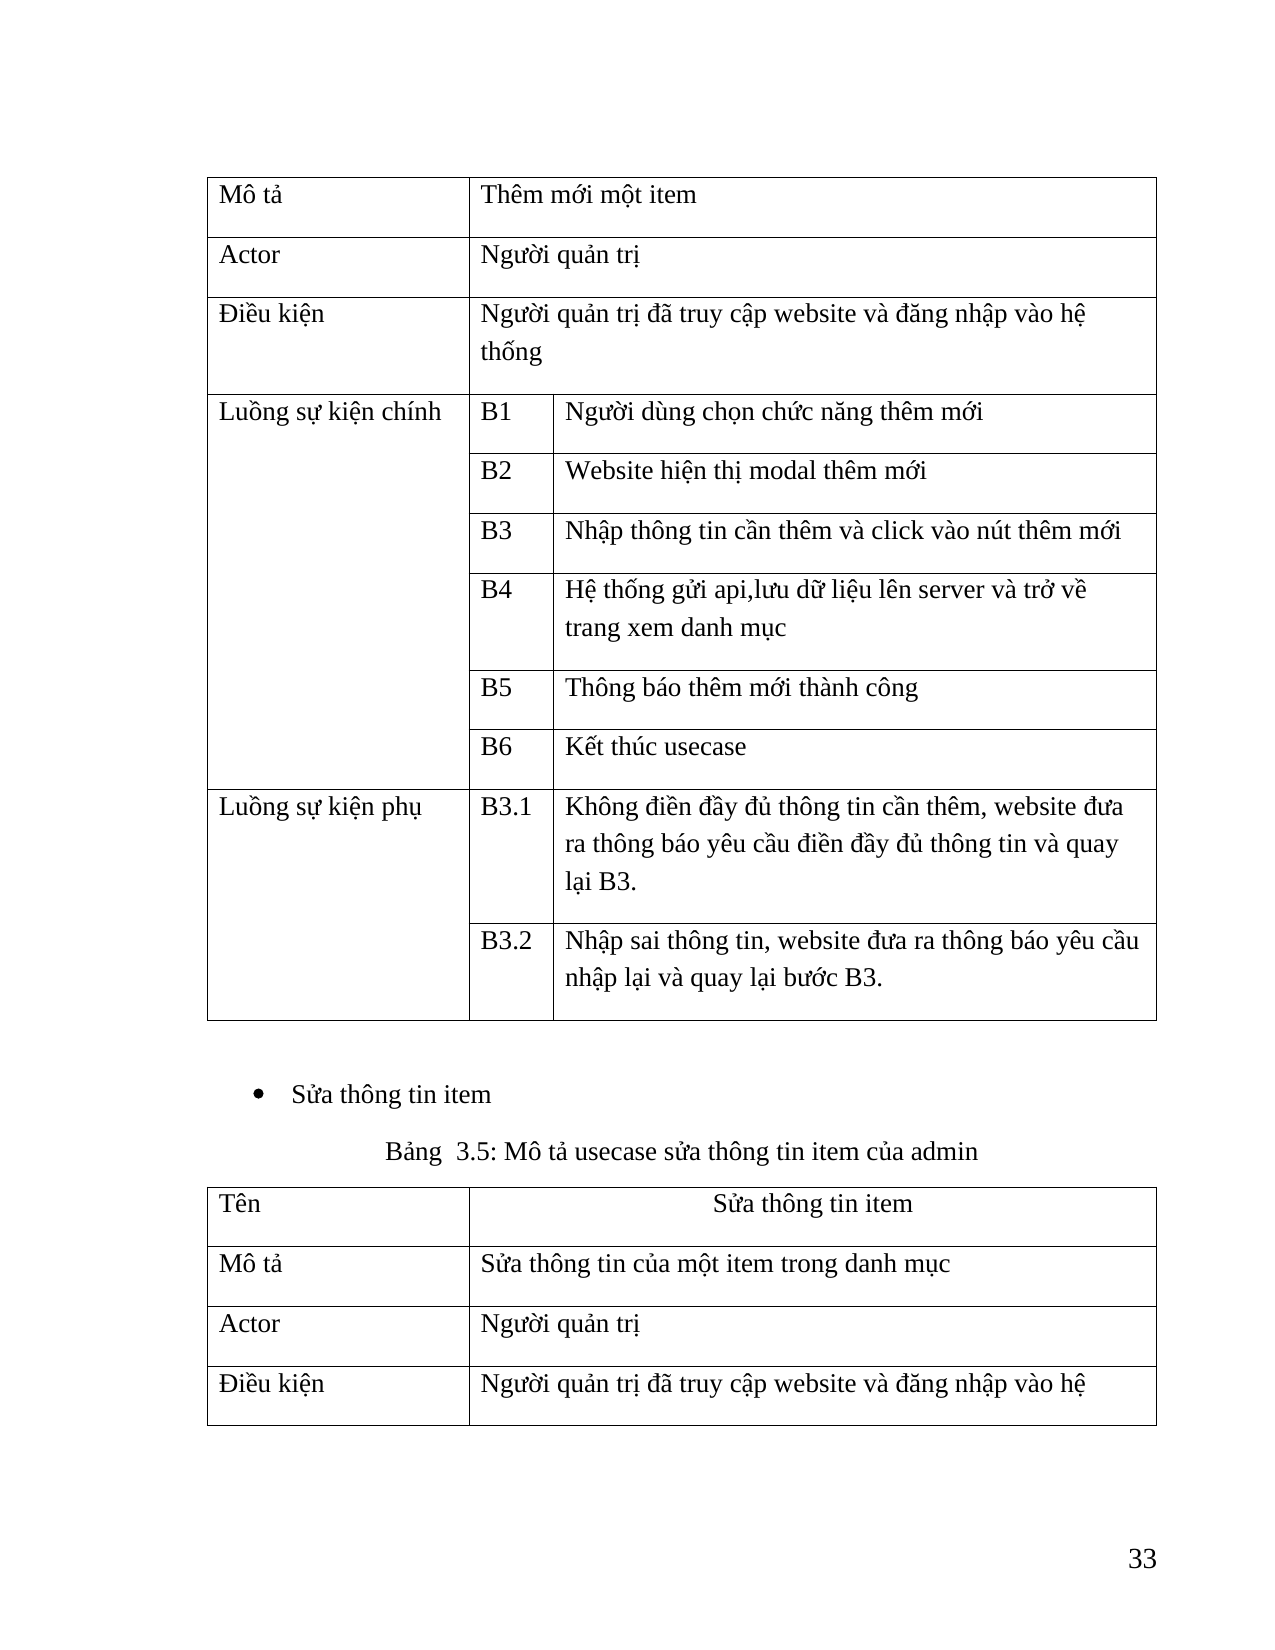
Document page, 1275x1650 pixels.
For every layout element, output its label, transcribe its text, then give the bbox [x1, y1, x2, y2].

table_cell Actor [208, 1307, 469, 1366]
table_cell B3.1 [470, 790, 553, 923]
table_cell B5 [470, 671, 553, 729]
table_cell Người quản trị [470, 1307, 1156, 1366]
table_cell Người dùng chọn chức năng thêm mới [554, 395, 1156, 453]
table_cell B2 [470, 454, 553, 513]
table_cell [470, 1367, 1156, 1425]
table_cell Điều kiện [208, 298, 469, 393]
table_cell B1 [470, 395, 553, 453]
table_cell B4 [470, 574, 553, 669]
list Sửa thông tin item [254, 1078, 1157, 1109]
table_cell Mô tả [208, 1247, 469, 1306]
table_cell Sửa thông tin của một item trong danh mục [470, 1247, 1156, 1306]
table_cell Người quản trị đã truy cập website và đăng nhập vào hệ thống [470, 298, 1156, 393]
table_header Sửa thông tin item [470, 1188, 1156, 1246]
table_cell Nhập thông tin cần thêm và click vào nút thêm mới [554, 514, 1156, 573]
table_cell B3 [470, 514, 553, 573]
table_cell Actor [208, 238, 469, 297]
table_cell Hệ thống gửi api,lưu dữ liệu lên server và trở về trang xem danh mục [554, 574, 1156, 669]
table_cell Luồng sự kiện phụ [208, 790, 469, 1020]
table_cell Điều kiện [208, 1367, 469, 1425]
table_cell Kết thúc usecase [554, 730, 1156, 789]
table_cell Website hiện thị modal thêm mới [554, 454, 1156, 513]
table_cell Không điền đầy đủ thông tin cần thêm, website đưa ra thông báo yêu cầu điền đầy đủ thông tin và quay lại B3. [554, 790, 1156, 923]
table_cell B3.2 [470, 924, 553, 1020]
table_cell Nhập sai thông tin, website đưa ra thông báo yêu cầu nhập lại và quay lại bước B3. [554, 924, 1156, 1020]
table_cell Thông báo thêm mới thành công [554, 671, 1156, 729]
table_cell Mô tả [208, 178, 469, 237]
table_cell Người quản trị [470, 238, 1156, 297]
table_cell Thêm mới một item [470, 178, 1156, 237]
table_cell B6 [470, 730, 553, 789]
table_cell Luồng sự kiện chính [208, 395, 469, 789]
table_header Tên [208, 1188, 469, 1246]
